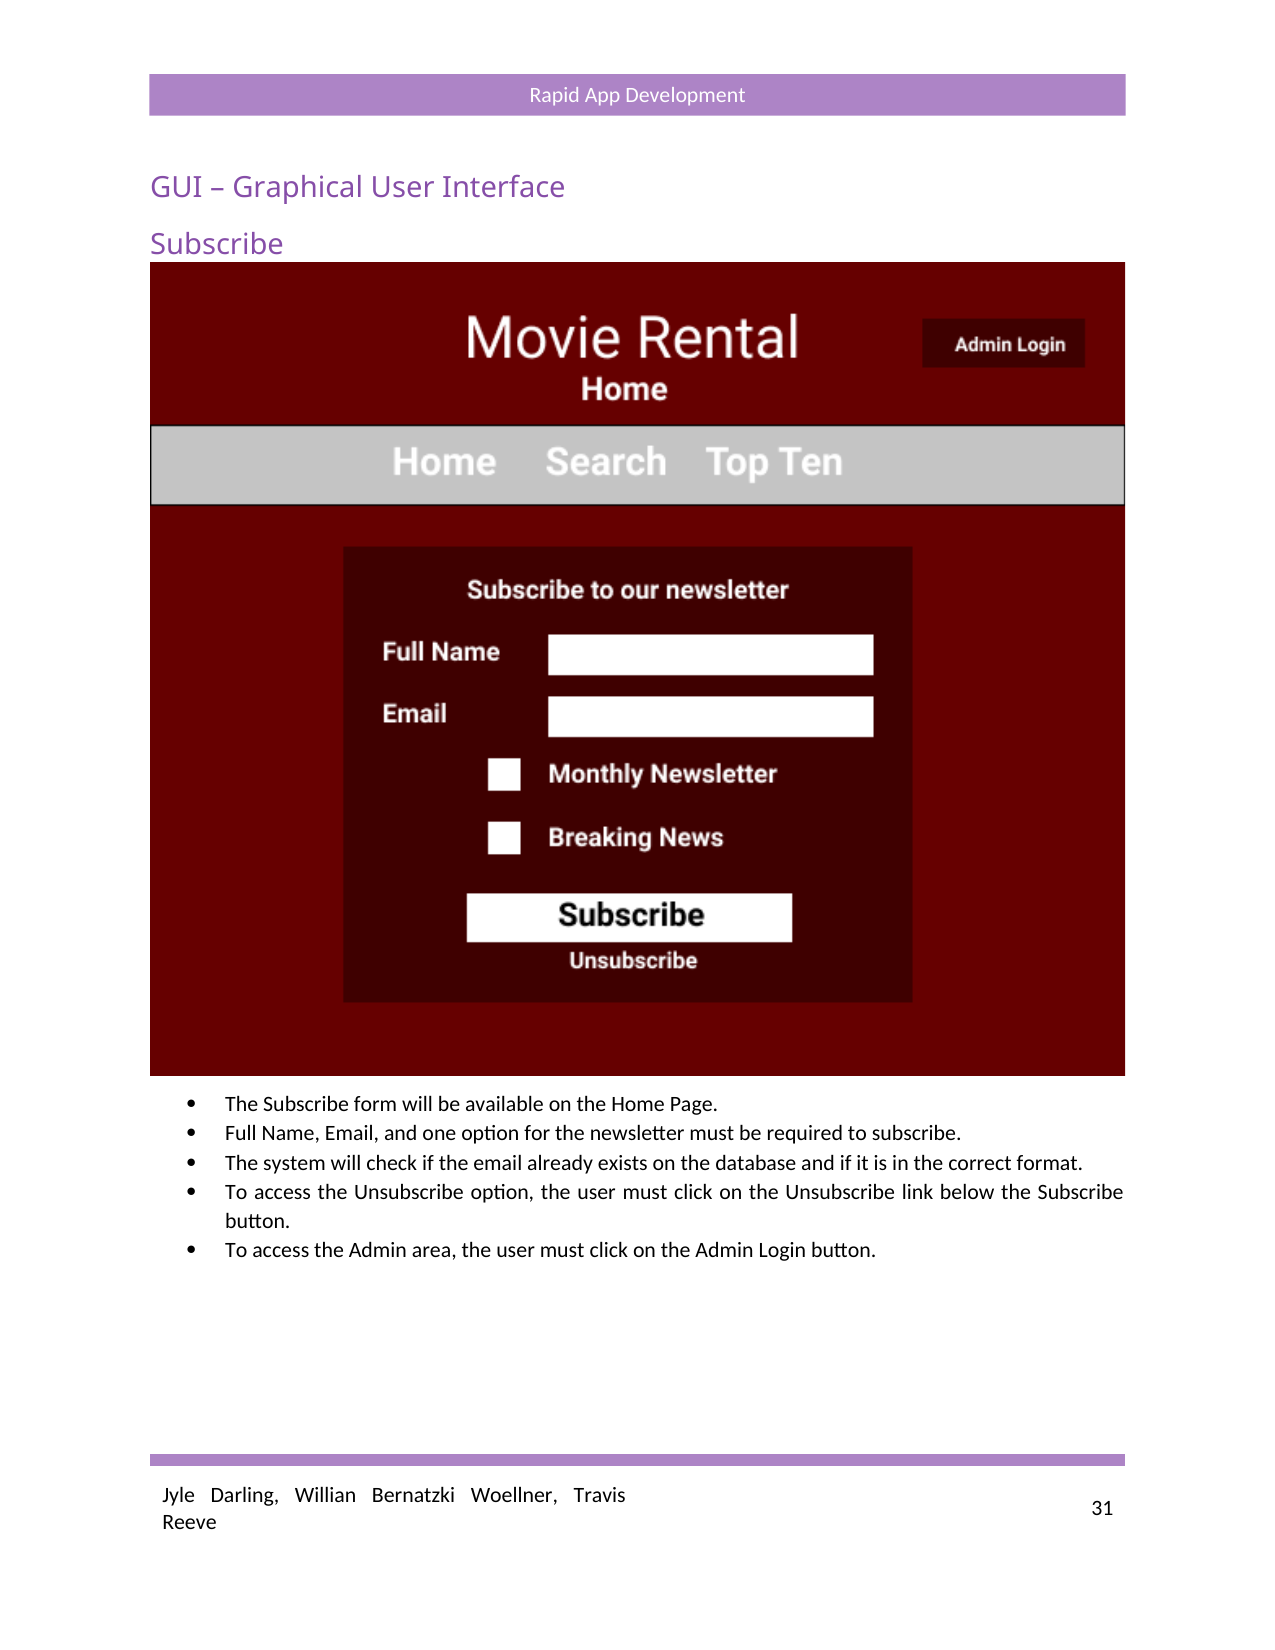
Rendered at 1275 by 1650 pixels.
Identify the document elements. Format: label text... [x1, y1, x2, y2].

list The system will check if the email already exists on the database and if it is in the correct format. [187, 1149, 1125, 1176]
subtitle GUI – Graphical User Interface [150, 167, 1125, 206]
list To access the Admin area, the user must click on the Admin Login button. [187, 1237, 1125, 1263]
list The Subscribe form will be available on the Home Page. [187, 1090, 1125, 1117]
list To access the Unsubscribe option, the user must click on the Unsubscribe link below the Subscribe button. [187, 1178, 1125, 1234]
text Subscribe [150, 223, 1125, 262]
picture [150, 262, 1125, 1076]
list Full Name, Email, and one option for the newsletter must be required to subscribe. [187, 1119, 1125, 1146]
